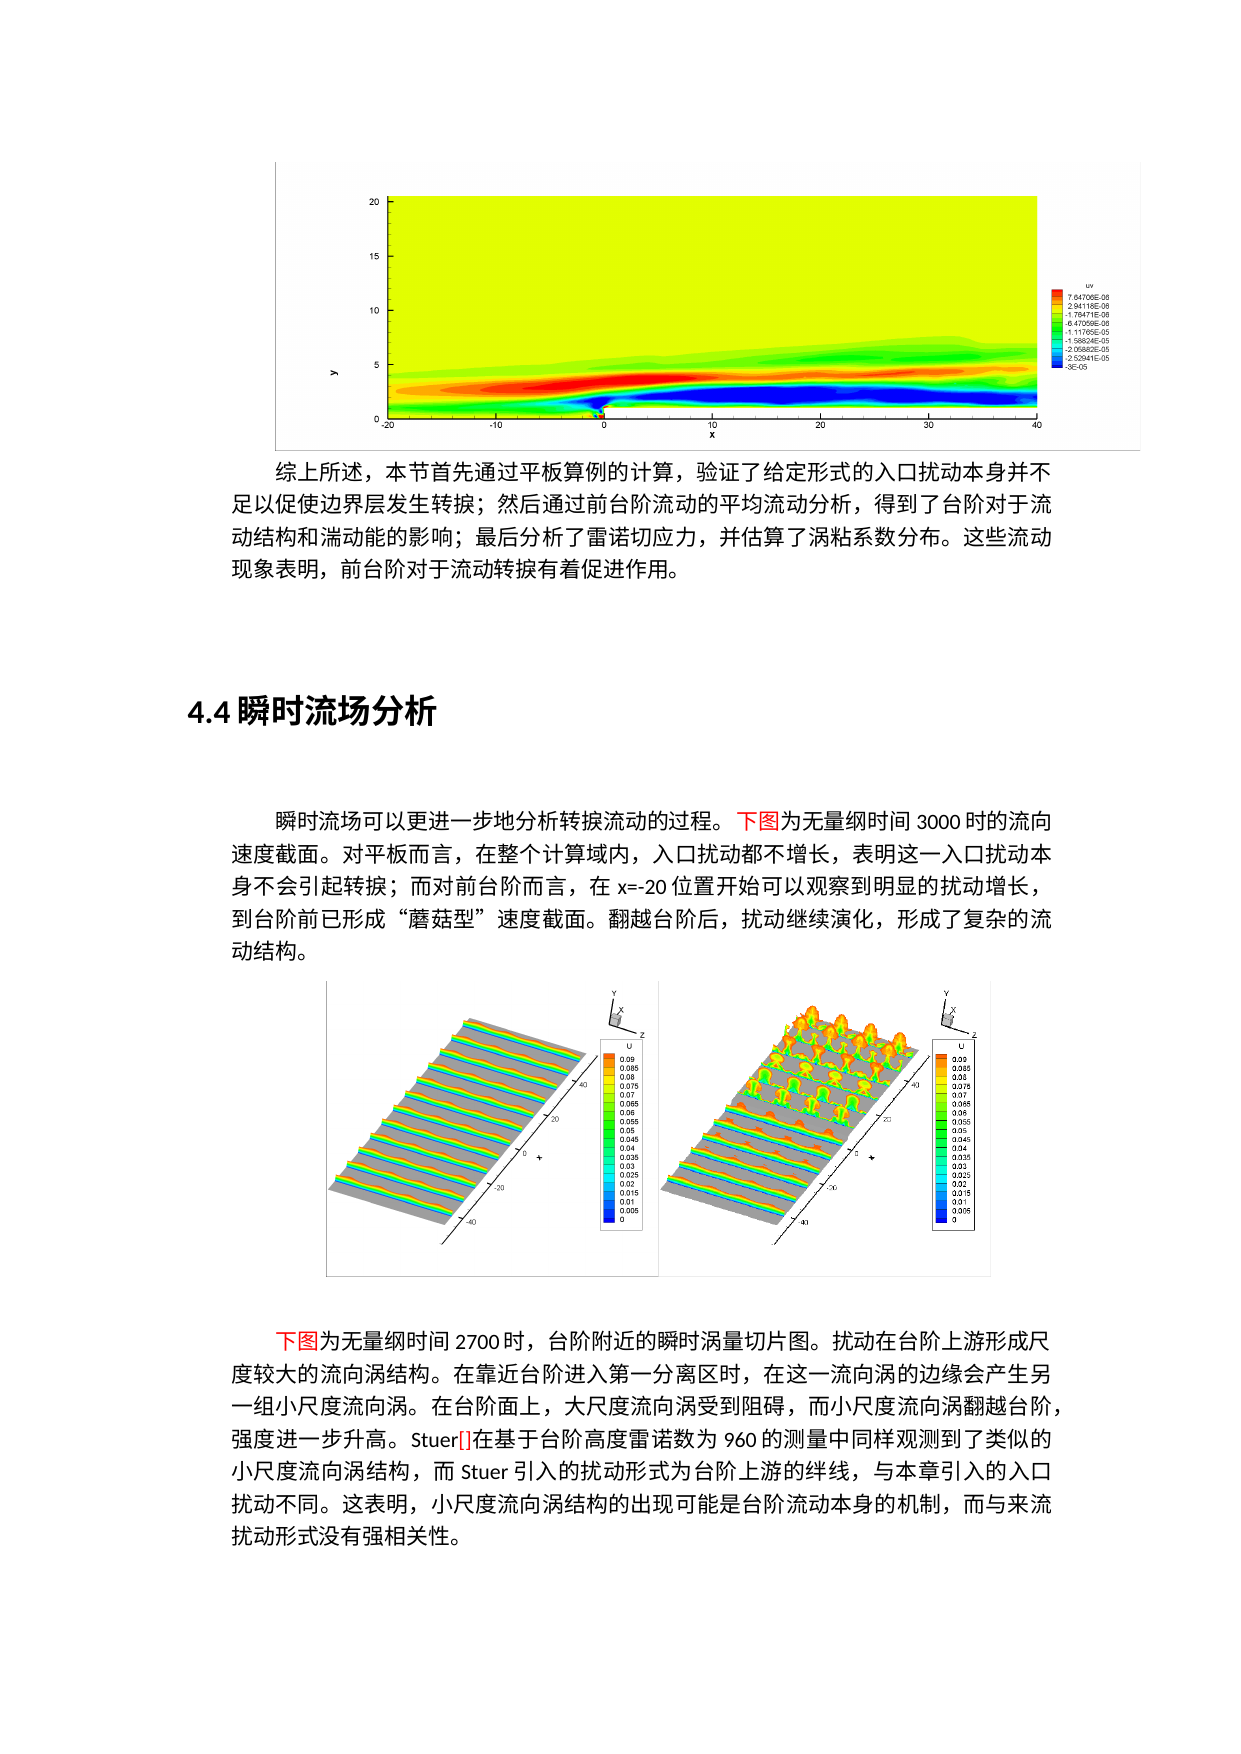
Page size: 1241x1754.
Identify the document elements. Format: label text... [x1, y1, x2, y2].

text 瞬时流场可以更进一步地分析转捩流动的过程。下图为无量纲时间3000时的流向速度截面。对平板而言，在整个计算域内，入口扰动都不增长，表明这一入口扰动本身不会引起转捩；而对前台阶而言，在x=-20位置开始可以观察到明显的扰动增长，到台阶前已形成“蘑菇型”速度截面。翻越台阶后，扰动继续演化，形成了复杂的流动结构。 [231, 804, 1053, 966]
text 下图为无量纲时间2700时，台阶附近的瞬时涡量切片图。扰动在台阶上游形成尺度较大的流向涡结构。在靠近台阶进入第一分离区时，在这一流向涡的边缘会产生另一组小尺度流向涡。在台阶面上，大尺度流向涡受到阻碍，而小尺度流向涡翻越台阶，强度进一步升高。Stuer[]在基于台阶高度雷诺数为960的测量中同样观测到了类似的小尺度流向涡结构，而Stuer引入的扰动形式为台阶上游的绊线，与本章引入的入口扰动不同。这表明，小尺度流向涡结构的出现可能是台阶流动本身的机制，而与来流扰动形式没有强相关性。 [231, 1324, 1053, 1551]
text 综上所述，本节首先通过平板算例的计算，验证了给定形式的入口扰动本身并不足以促使边界层发生转捩；然后通过前台阶流动的平均流动分析，得到了台阶对于流动结构和湍动能的影响；最后分析了雷诺切应力，并估算了涡粘系数分布。这些流动现象表明，前台阶对于流动转捩有着促进作用。 [231, 454, 1053, 584]
picture [275, 162, 1141, 451]
subtitle 4.4 瞬时流场分析 [187, 677, 1053, 742]
picture [326, 981, 991, 1277]
